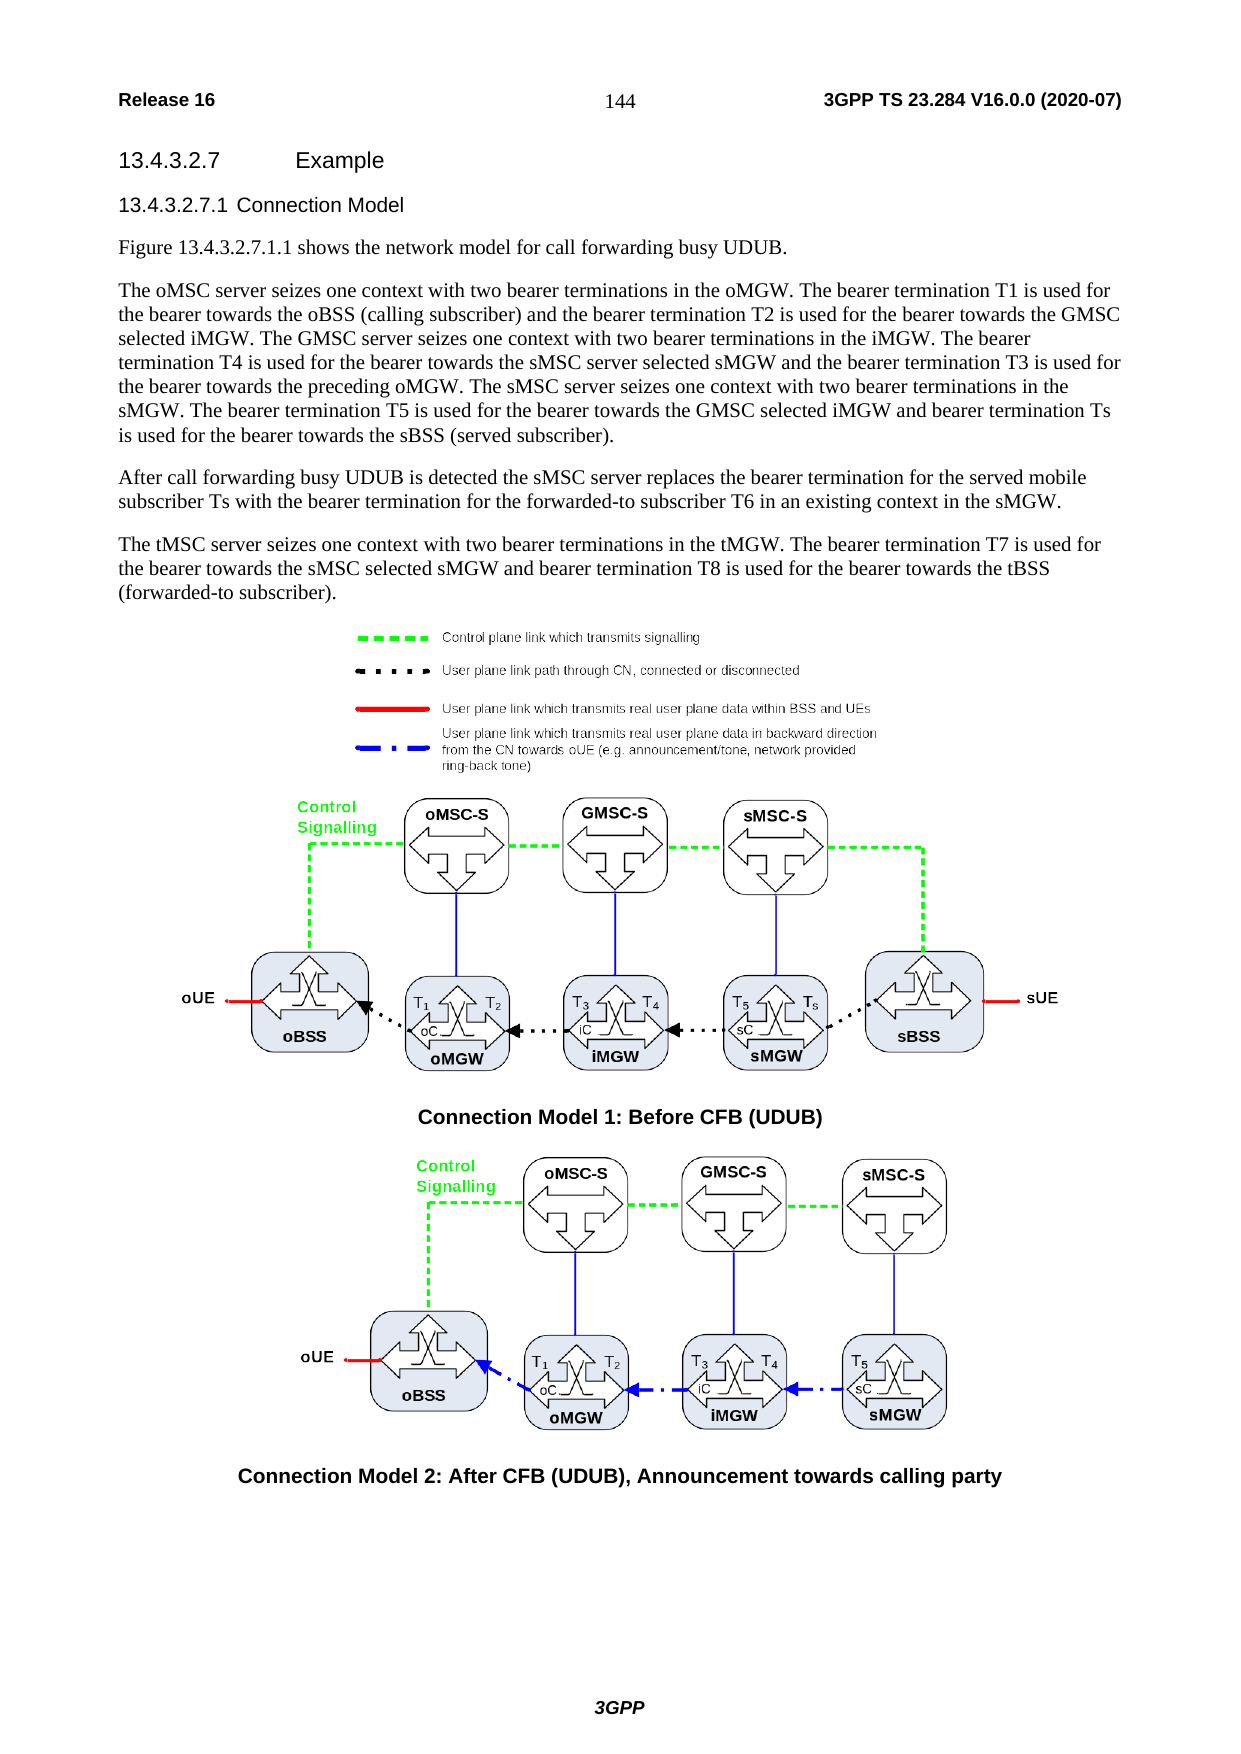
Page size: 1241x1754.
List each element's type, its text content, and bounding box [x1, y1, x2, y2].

text Figure 13.4.3.2.7.1.1 shows the network model for call forwarding busy UDUB. [118, 235, 1122, 259]
subtitle 13.4.3.2.7.1 Connection Model [118, 193, 1122, 217]
text Connection Model 2: After CFB (UDUB), Announcement towards calling party [118, 1463, 1122, 1487]
subtitle 13.4.3.2.7 Example [118, 147, 1122, 174]
text The tMSC server seizes one context with two bearer terminations in the tMGW. The bearer termination T7 is used for the bearer towards the sMSC selected sMGW and bearer termination T8 is used for the bearer towards the tBSS (forwarded-to subscriber). [118, 532, 1122, 604]
text After call forwarding busy UDUB is detected the sMSC server replaces the bearer termination for the served mobile subscriber Ts with the bearer termination for the forwarded-to subscriber T6 in an existing context in the sMGW. [118, 465, 1122, 513]
text The oMSC server seizes one context with two bearer terminations in the oMGW. The bearer termination T1 is used for the bearer towards the oBSS (calling subscriber) and the bearer termination T2 is used for the bearer towards the GMSC selected iMGW. The GMSC server seizes one context with two bearer terminations in the iMGW. The bearer termination T4 is used for the bearer towards the sMSC server selected sMGW and the bearer termination T3 is used for the bearer towards the preceding oMGW. The sMSC server seizes one context with two bearer terminations in the sMGW. The bearer termination T5 is used for the bearer towards the GMSC selected iMGW and bearer termination Ts is used for the bearer towards the sBSS (served subscriber). [118, 278, 1122, 447]
text Connection Model 1: Before CFB (UDUB) [118, 1105, 1122, 1129]
